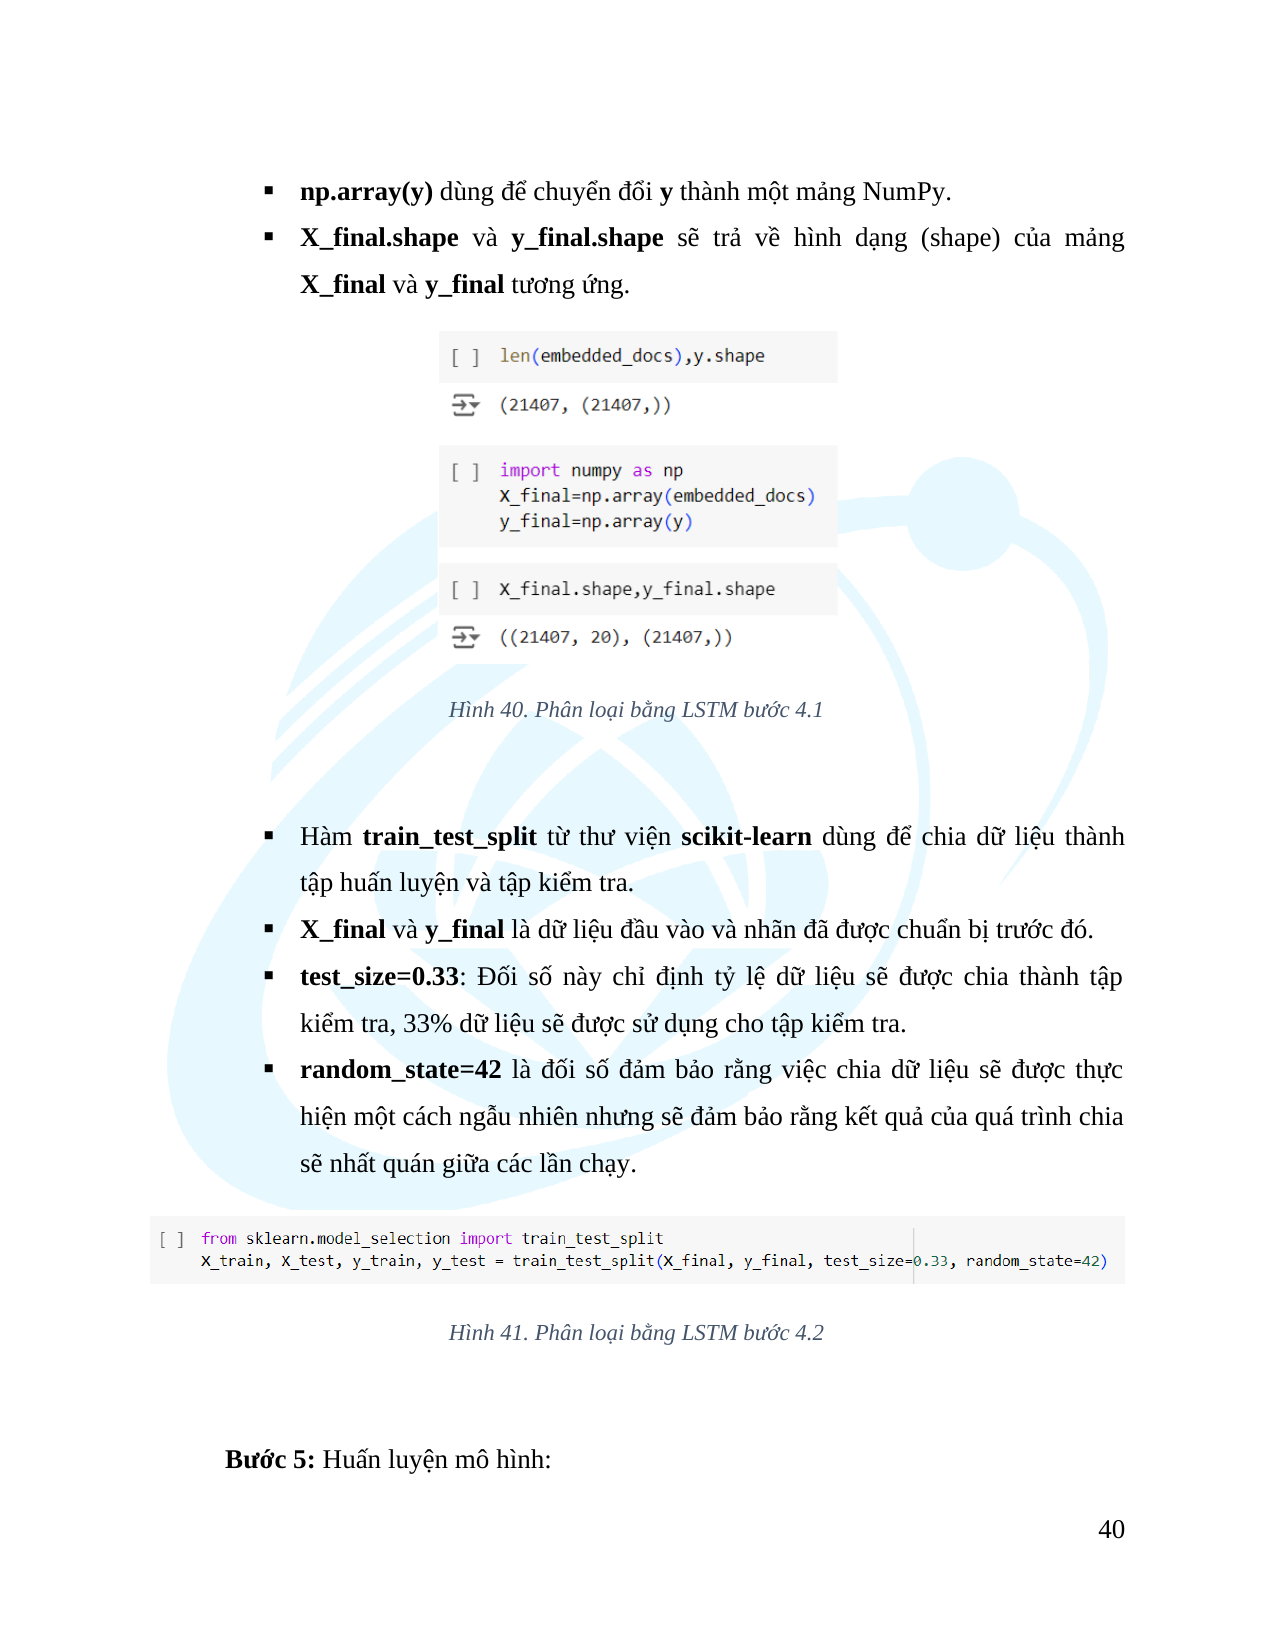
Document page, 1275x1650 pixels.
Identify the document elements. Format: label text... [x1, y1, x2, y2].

picture [150, 1210, 1125, 1287]
picture [437, 331, 838, 664]
list X_final.shape và y_final.shape sẽ trả về hình dạng (shape) của mảng X_final và y_final tương ứng. [262, 222, 1125, 299]
list random_state=42 là đối số đảm bảo rằng việc chia dữ liệu sẽ được thực hiện một cách ngẫu nhiên nhưng sẽ đảm bảo rằng kết quả của quá trình chia sẽ nhất quán giữa các lần chạy. [262, 1053, 1125, 1178]
list np.array(y) dùng để chuyển đổi y thành một mảng NumPy. [262, 175, 1125, 206]
list Hàm train_test_split từ thư viện scikit-learn dùng để chia dữ liệu thành tập huấn luyện và tập kiểm tra. [262, 820, 1125, 898]
list X_final và y_final là dữ liệu đầu vào và nhãn đã được chuẩn bị trước đó. [262, 913, 1125, 944]
text Hình 40. Phân loại bằng LSTM bước 4.1 [150, 696, 1125, 722]
text Hình 41. Phân loại bằng LSTM bước 4.2 [150, 1319, 1125, 1346]
text Bước 5: Huấn luyện mô hình: [150, 1443, 1125, 1474]
list test_size=0.33: Đối số này chỉ định tỷ lệ dữ liệu sẽ được chia thành tập kiểm tra, 33% dữ liệu sẽ được sử dụng cho tập kiểm tra. [262, 960, 1125, 1038]
